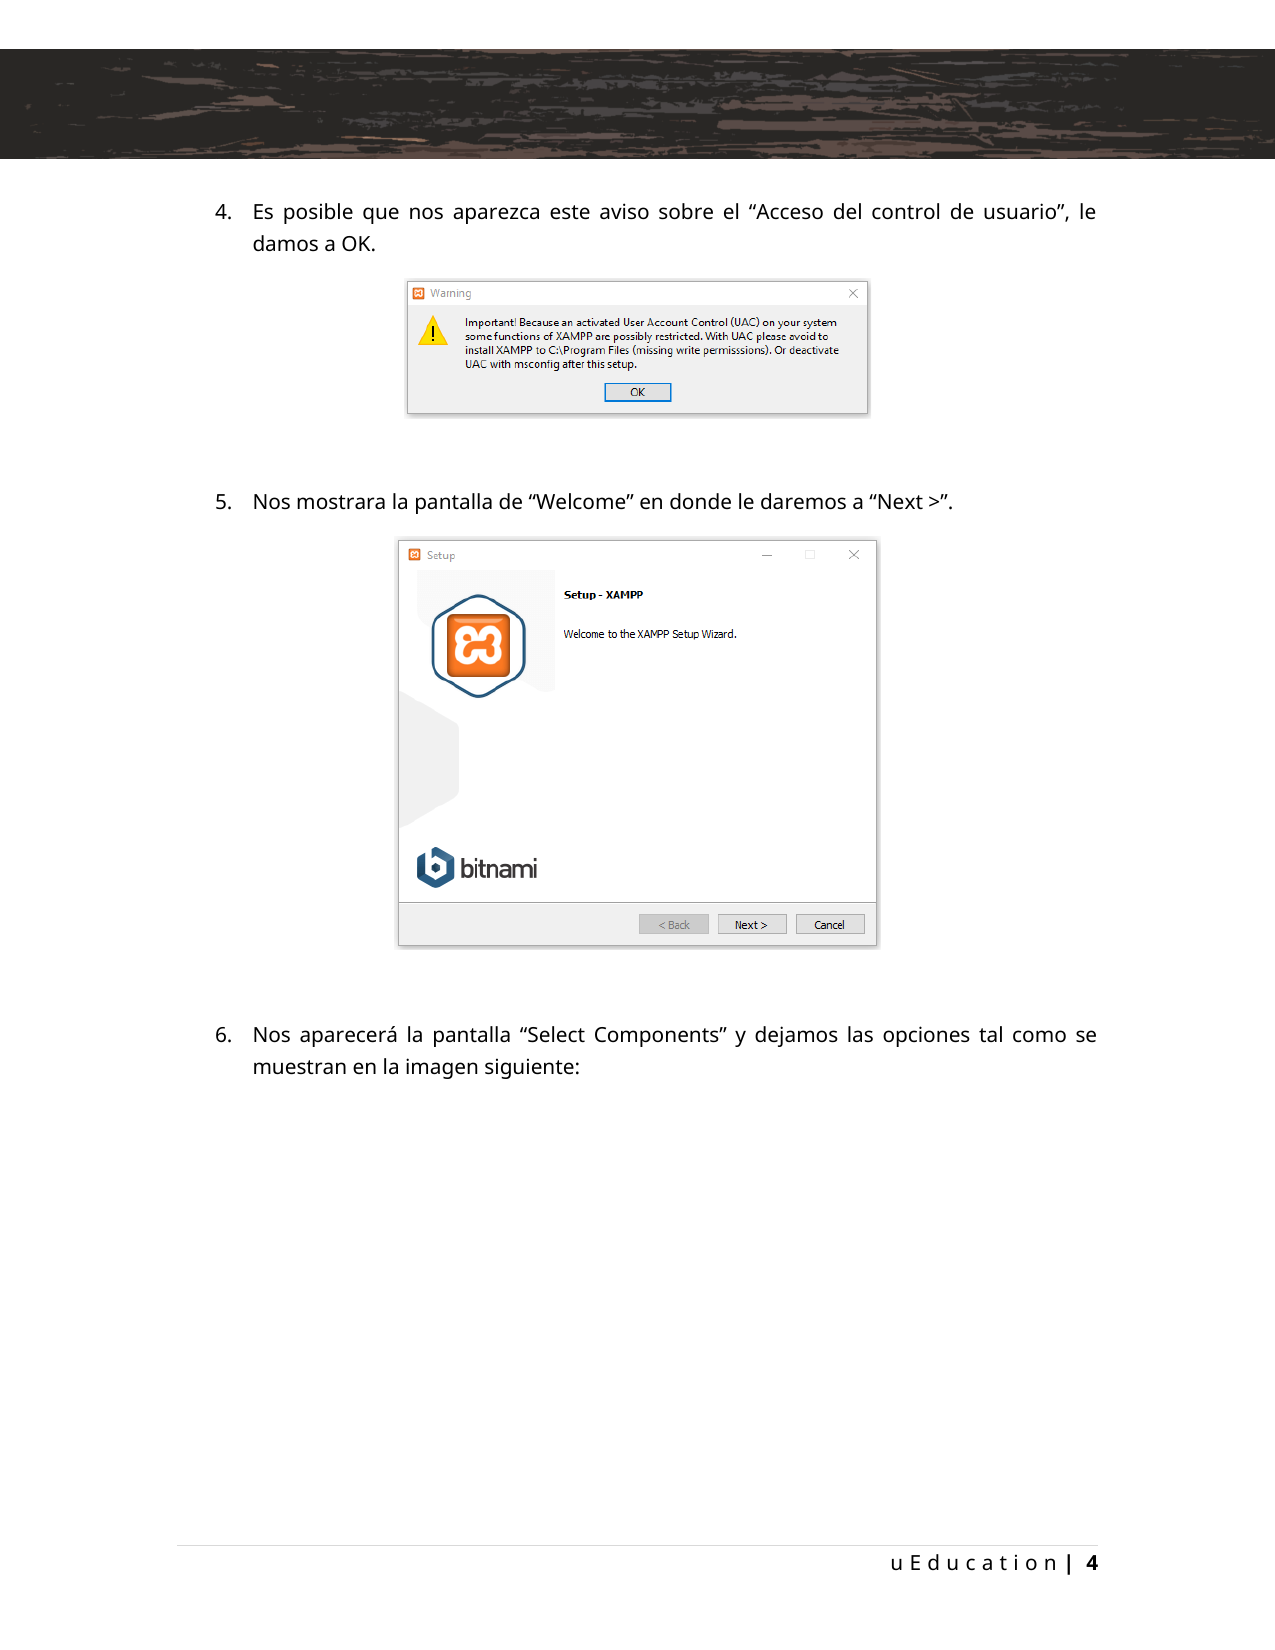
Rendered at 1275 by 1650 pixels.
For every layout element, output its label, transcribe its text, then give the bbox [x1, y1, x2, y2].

list Nos aparecerá la pantalla “Select Components” y dejamos las opciones tal como se muestran en la imagen siguiente: [215, 1020, 1098, 1081]
list Nos mostrara la pantalla de “Welcome” en donde le daremos a “Next >”. [215, 487, 1098, 515]
picture [0, 49, 1275, 159]
picture [404, 278, 872, 419]
list Es posible que nos aparezca este aviso sobre el “Acceso del control de usuario”, le damos a OK. [215, 197, 1098, 258]
picture [394, 536, 881, 950]
